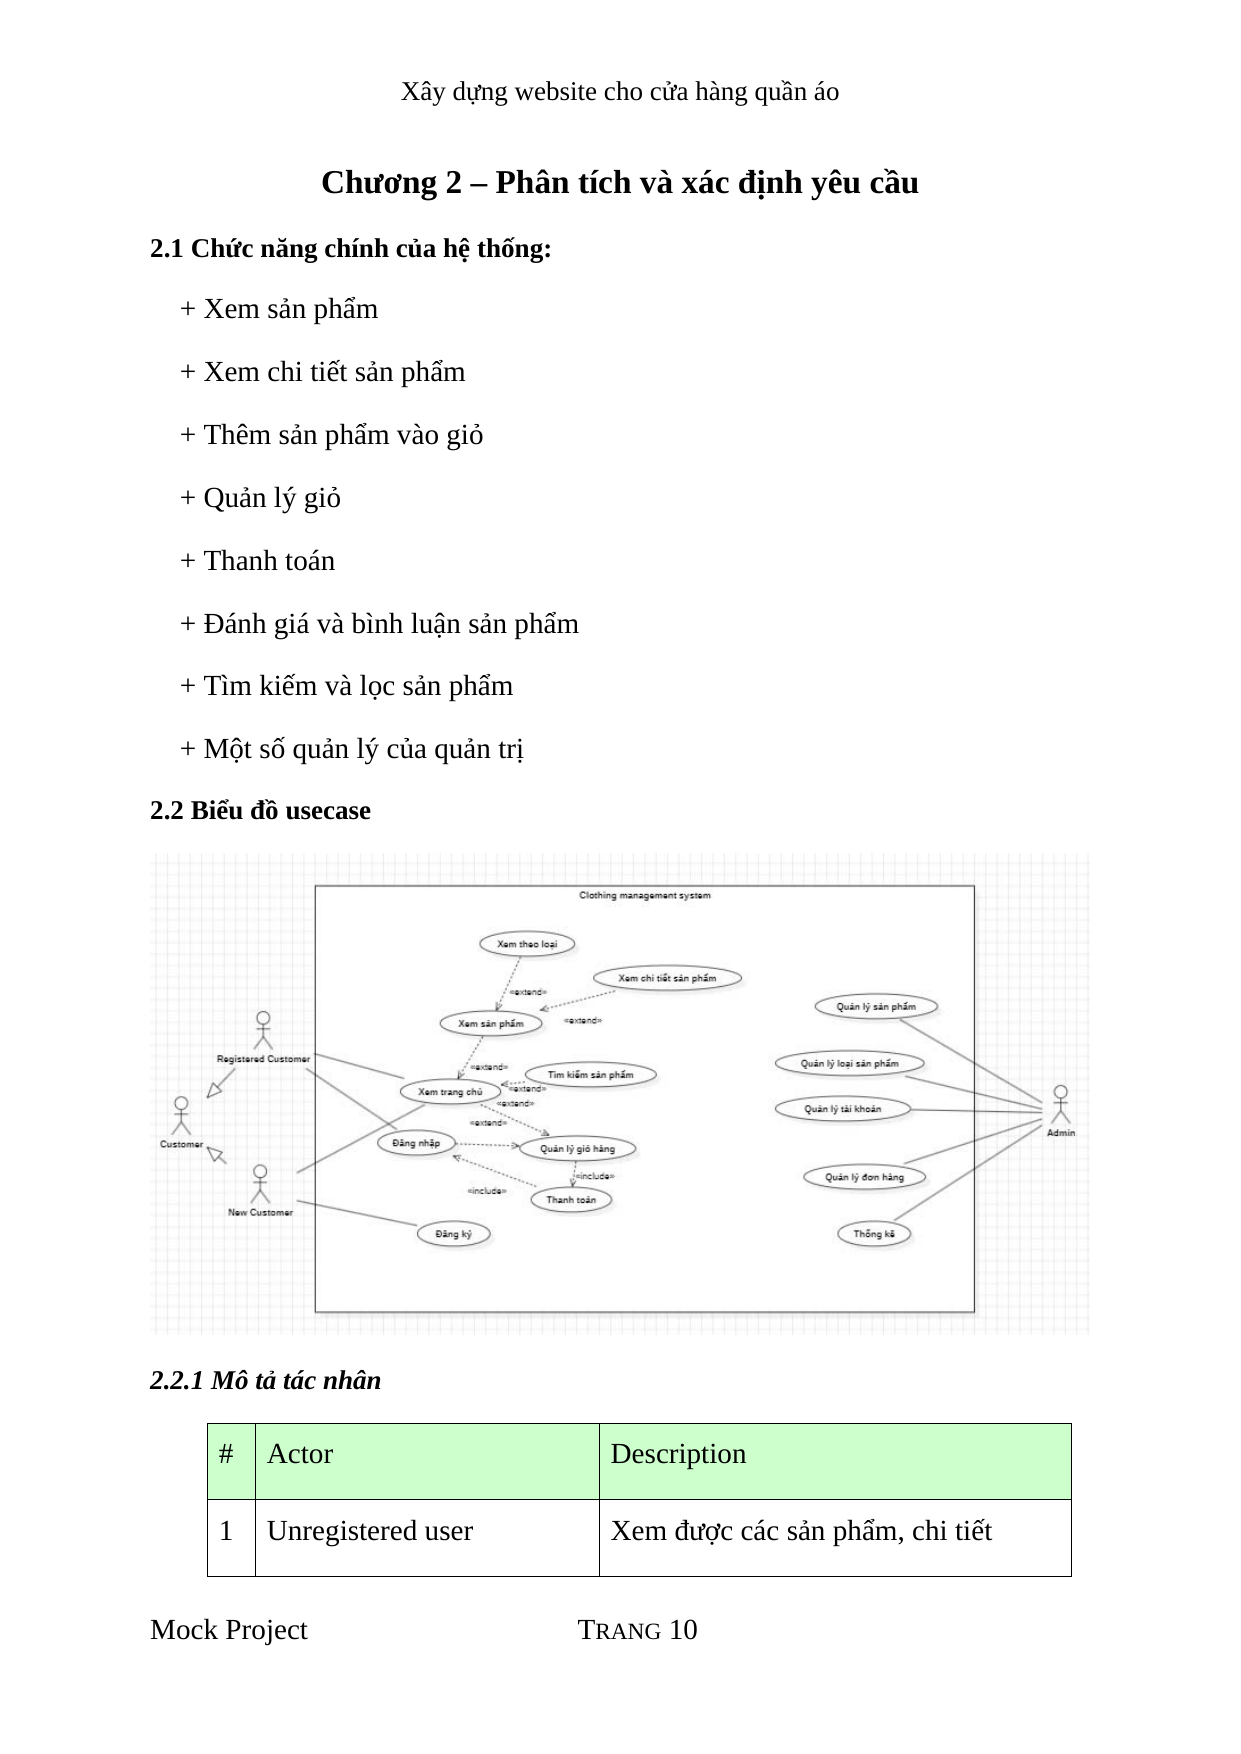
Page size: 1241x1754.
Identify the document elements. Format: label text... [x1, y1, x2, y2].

subtitle 2.1 Chức năng chính của hệ thống: [150, 232, 1090, 264]
table_header Actor [256, 1424, 599, 1499]
subtitle 2.2 Biểu đồ usecase [150, 794, 1090, 825]
table_header # [208, 1424, 255, 1499]
text + Thêm sản phẩm vào giỏ [179, 417, 1090, 451]
text + Một số quản lý của quản trị [179, 731, 1090, 765]
text + Thanh toán [179, 543, 1090, 576]
picture [150, 853, 1091, 1335]
table_cell Unregistered user [256, 1500, 599, 1576]
table_cell Xem được các sản phẩm, chi tiết [600, 1500, 1071, 1576]
text + Đánh giá và bình luận sản phẩm [179, 606, 1090, 639]
text + Xem chi tiết sản phẩm [179, 354, 1090, 388]
subtitle 2.2.1 Mô tả tác nhân [150, 1364, 1090, 1395]
subtitle Chương 2 – Phân tích và xác định yêu cầu [150, 162, 1090, 201]
table_cell 1 [208, 1500, 255, 1576]
text + Xem sản phẩm [179, 292, 1090, 325]
text + Tìm kiếm và lọc sản phẩm [179, 668, 1090, 702]
table_header Description [600, 1424, 1071, 1499]
text + Quản lý giỏ [179, 480, 1090, 514]
